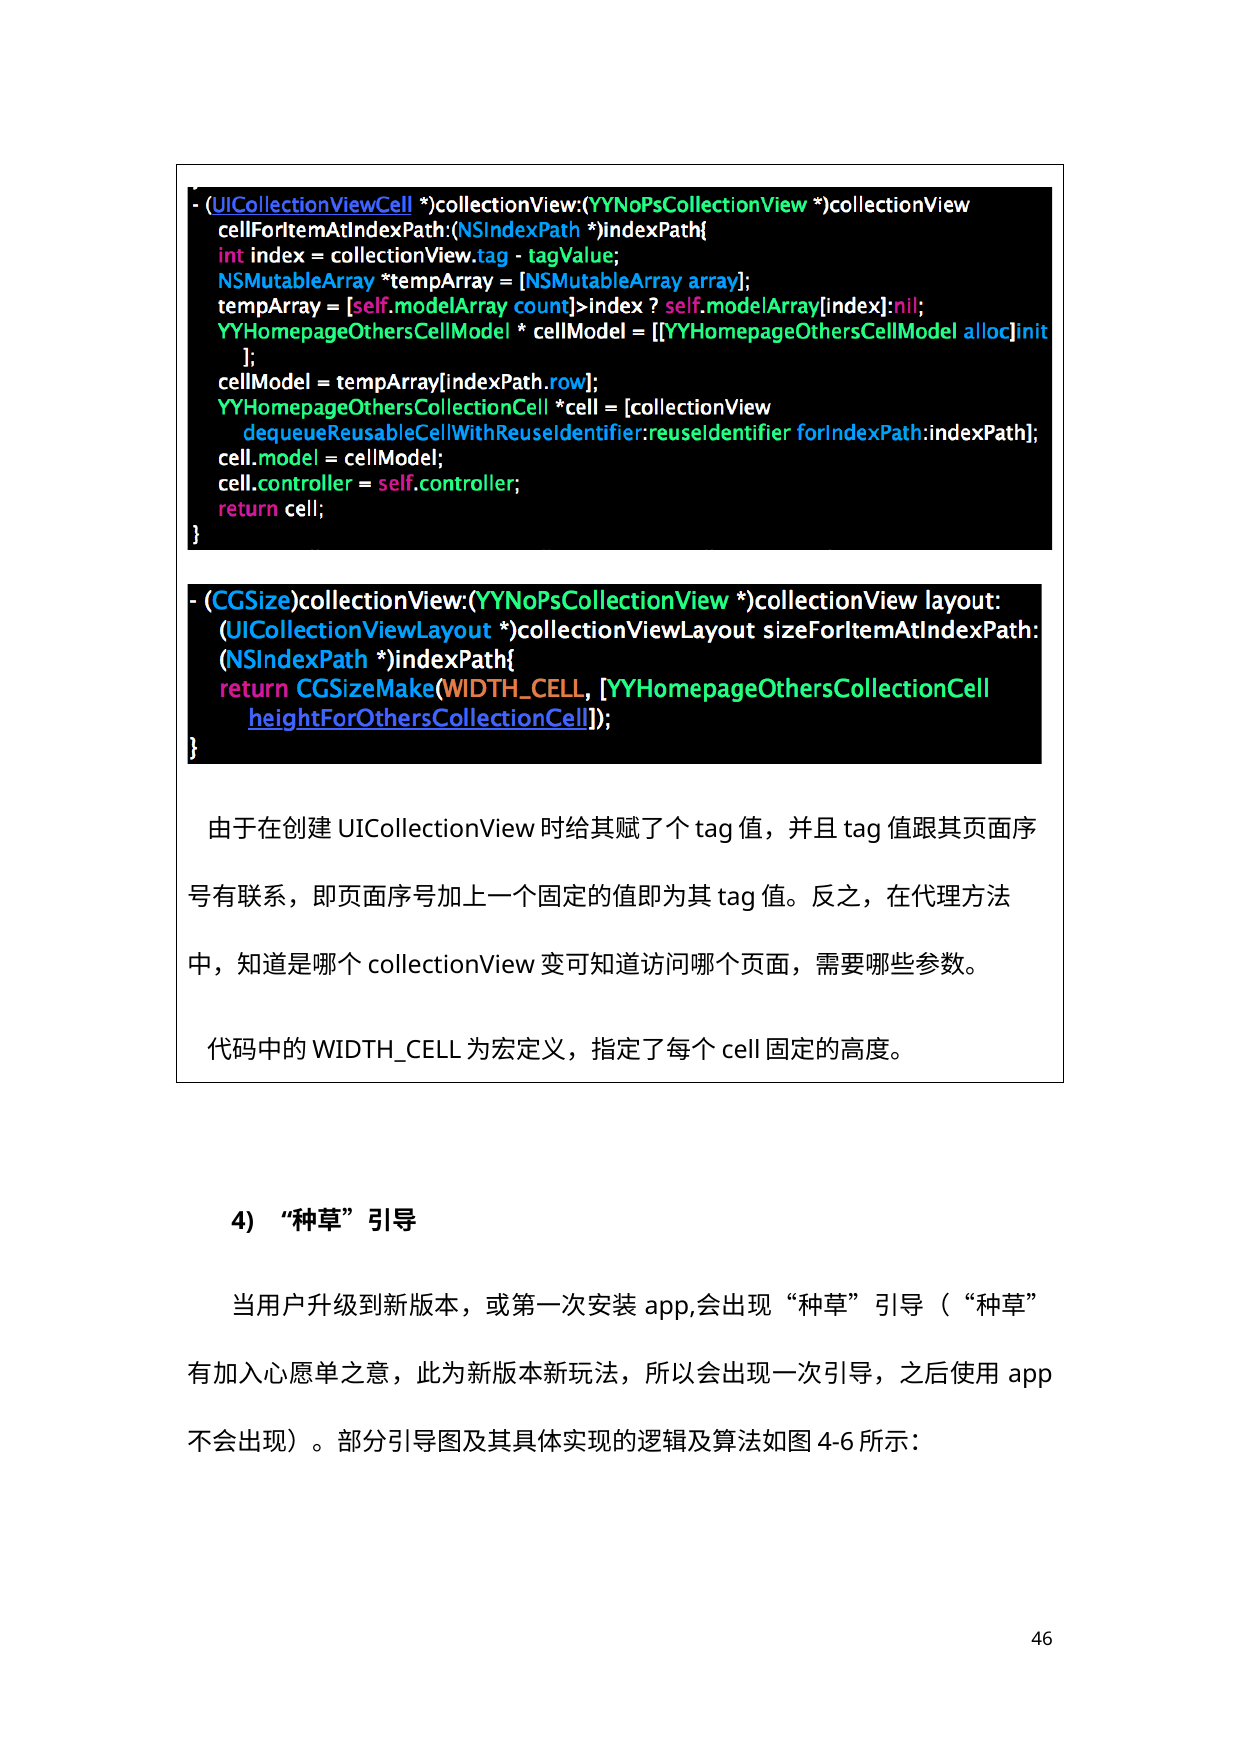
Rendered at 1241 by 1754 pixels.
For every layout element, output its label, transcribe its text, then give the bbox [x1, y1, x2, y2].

table_cell 由于在创建UICollectionView时给其赋了个tag值，并且tag值跟其页面序号有联系，即页面序号加上一个固定的值即为其tag值。反之，在代理方法中，知道是哪个collectionView变可知道访问哪个页面，需要哪些参数。 代码中的WIDTH_CELL为宏定义，指定了每个cell固定的高度。 [177, 165, 1063, 1082]
text 当用户升级到新版本，或第一次安装app,会出现“种草”引导（“种草”有加入心愿单之意，此为新版本新玩法，所以会出现一次引导，之后使用app不会出现）。部分引导图及其具体实现的逻辑及算法如图4-6所示： [187, 1269, 1053, 1473]
picture [187, 187, 1053, 550]
list “种草”引导 [231, 1185, 1053, 1253]
picture [187, 584, 1042, 764]
